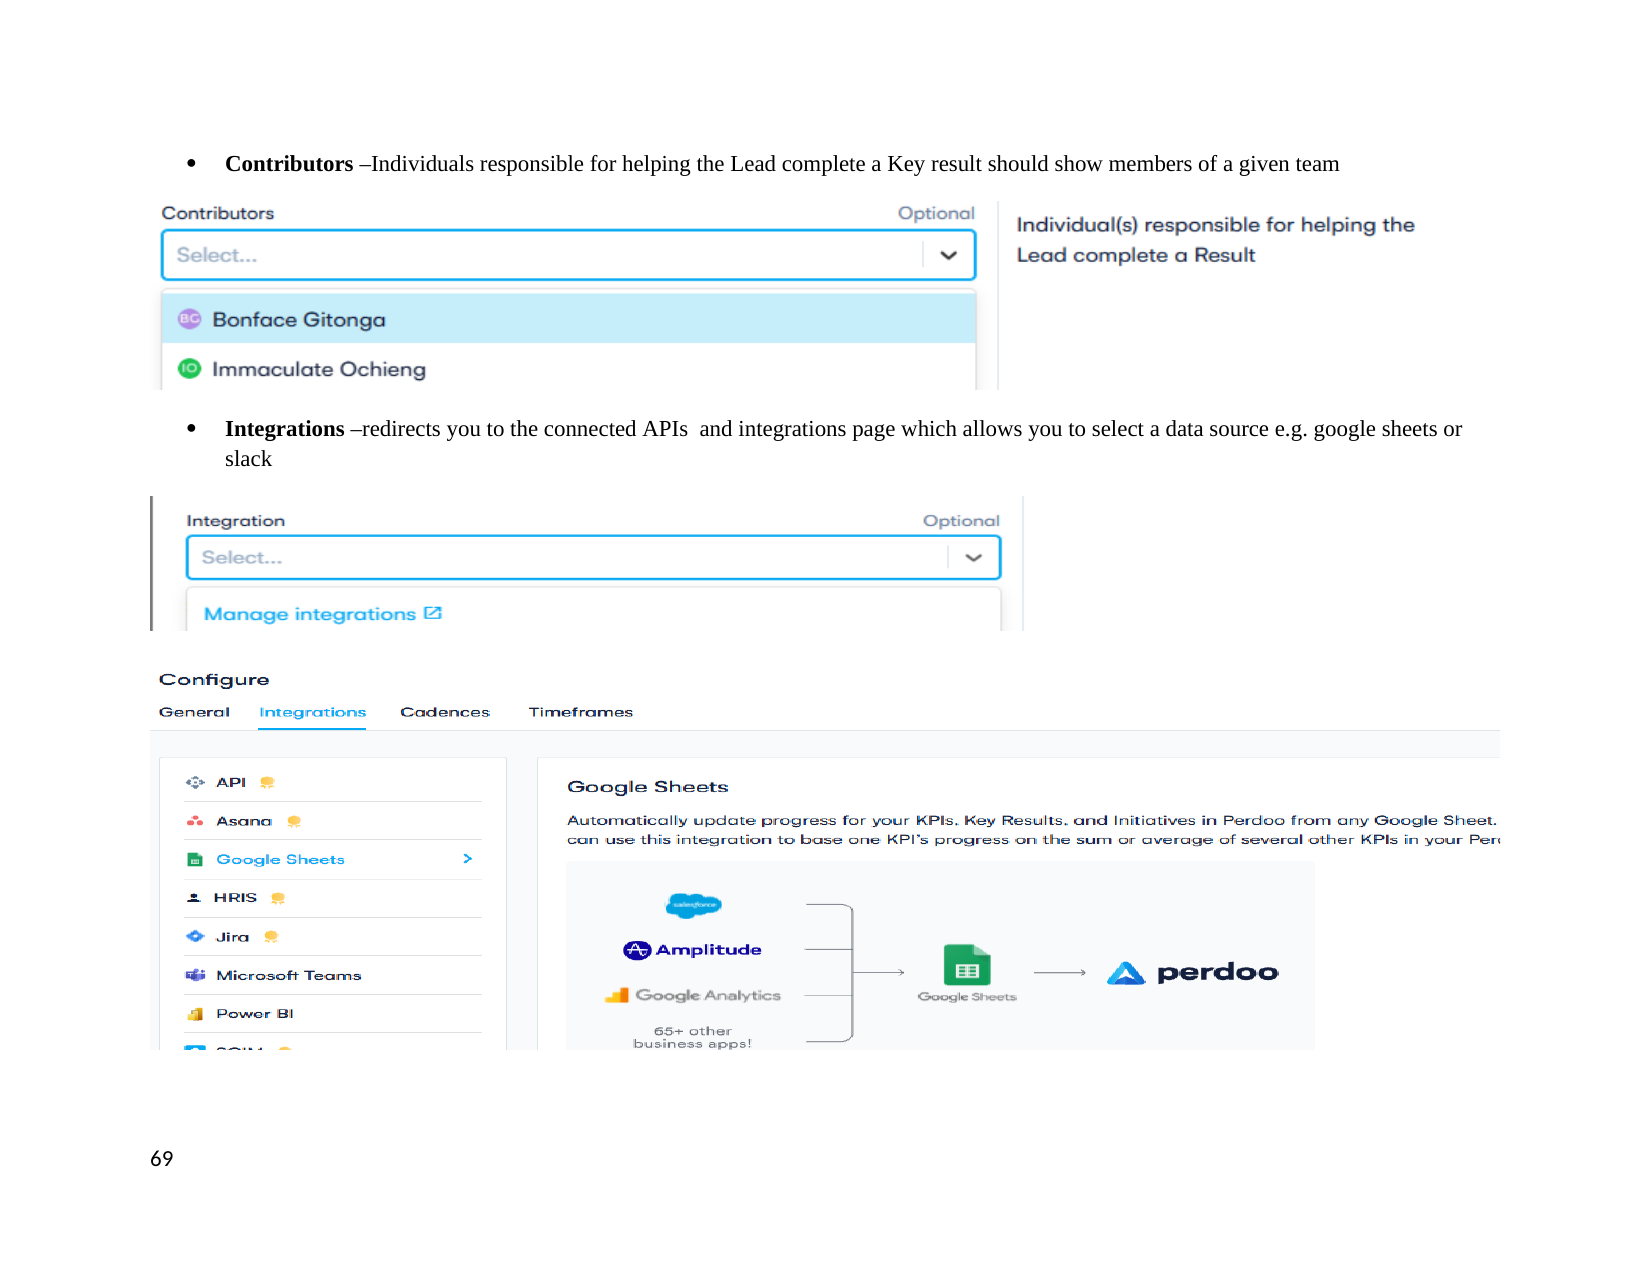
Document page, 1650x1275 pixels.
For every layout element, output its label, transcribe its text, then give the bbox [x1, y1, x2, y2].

list Integrations –redirects you to the connected APIs and integrations page which allows you to select a data source e.g. google sheets or slack [187, 415, 1500, 472]
picture [150, 655, 1500, 1050]
picture [150, 201, 1450, 390]
picture [150, 496, 1475, 631]
list Contributors –Individuals responsible for helping the Lead complete a Key result should show members of a given team [187, 150, 1500, 176]
